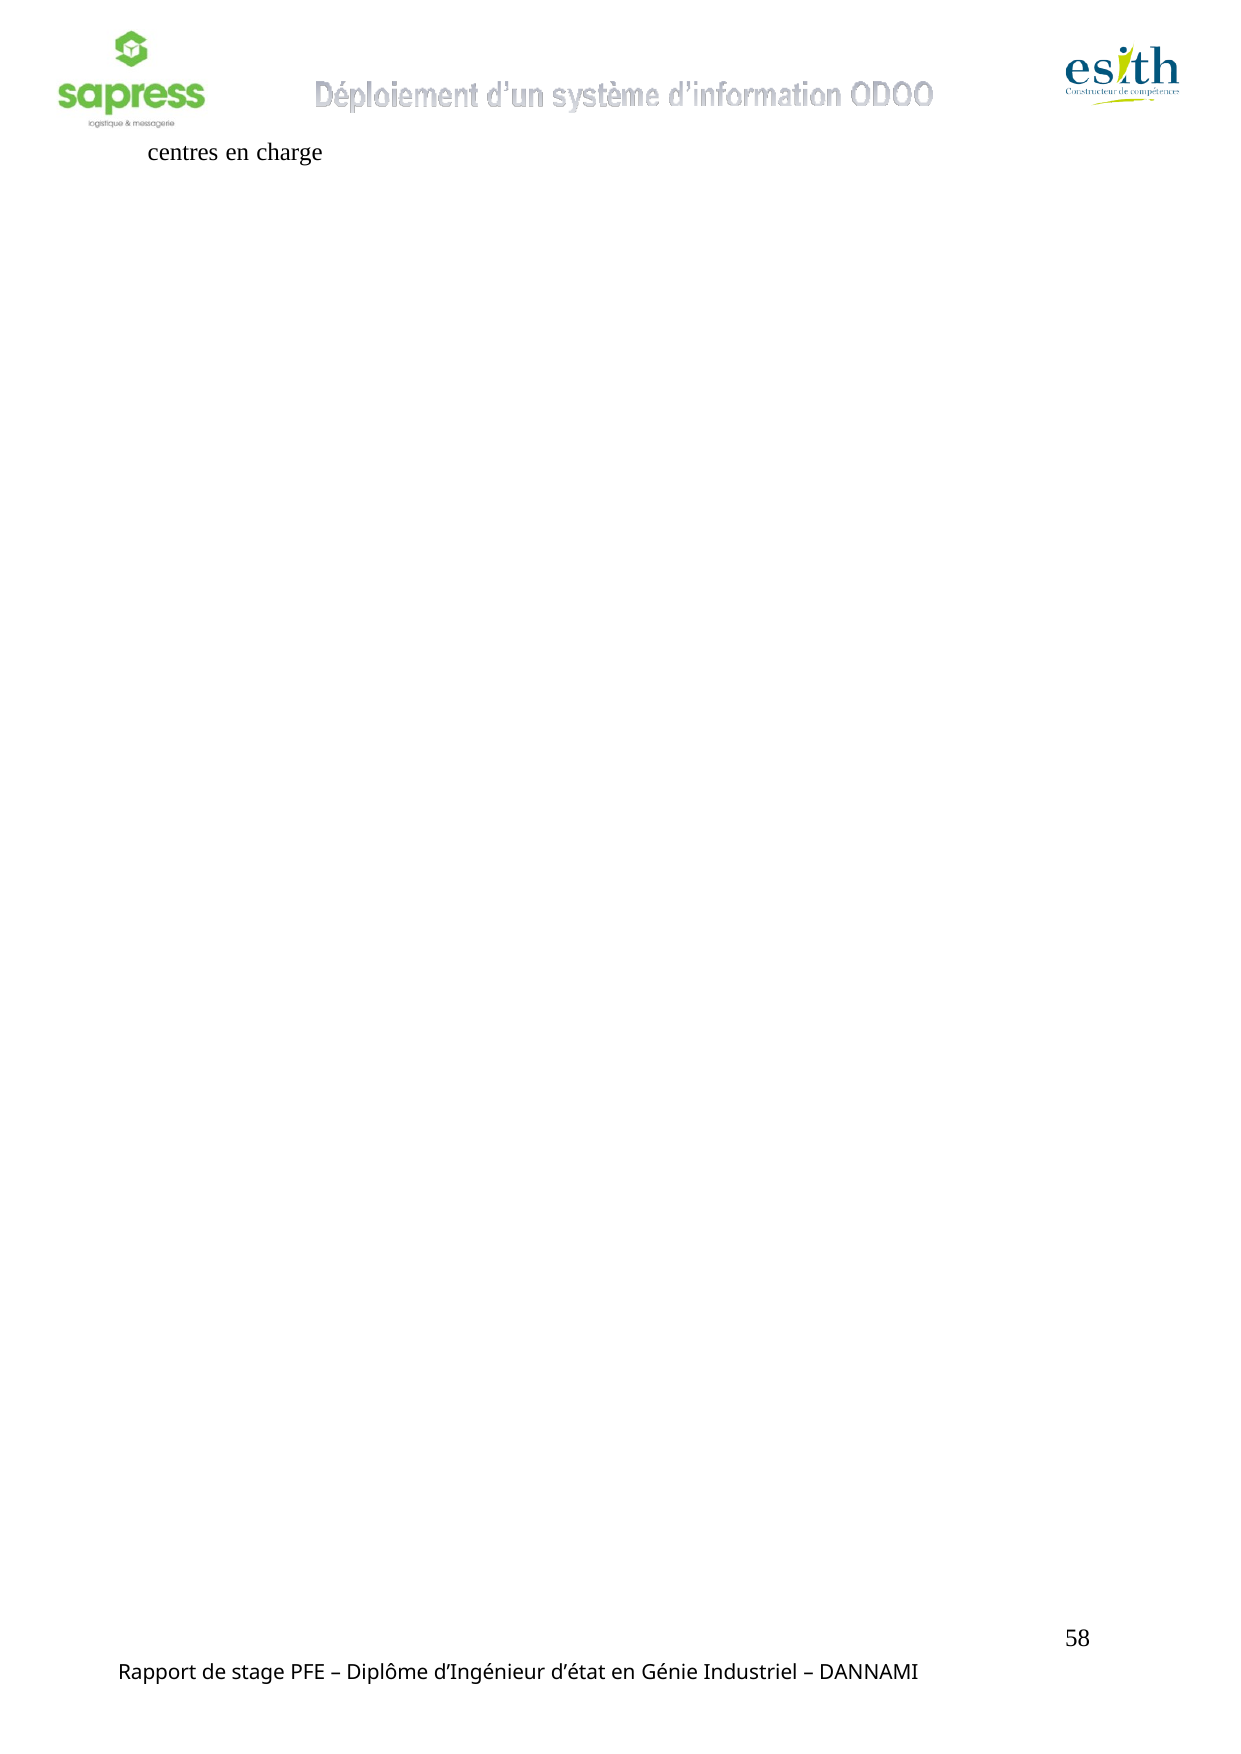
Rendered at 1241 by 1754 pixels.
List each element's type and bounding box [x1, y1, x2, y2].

picture [1065, 40, 1180, 106]
picture [622, 80, 933, 106]
picture [316, 80, 621, 113]
text [147, 137, 1093, 166]
picture [56, 29, 209, 129]
